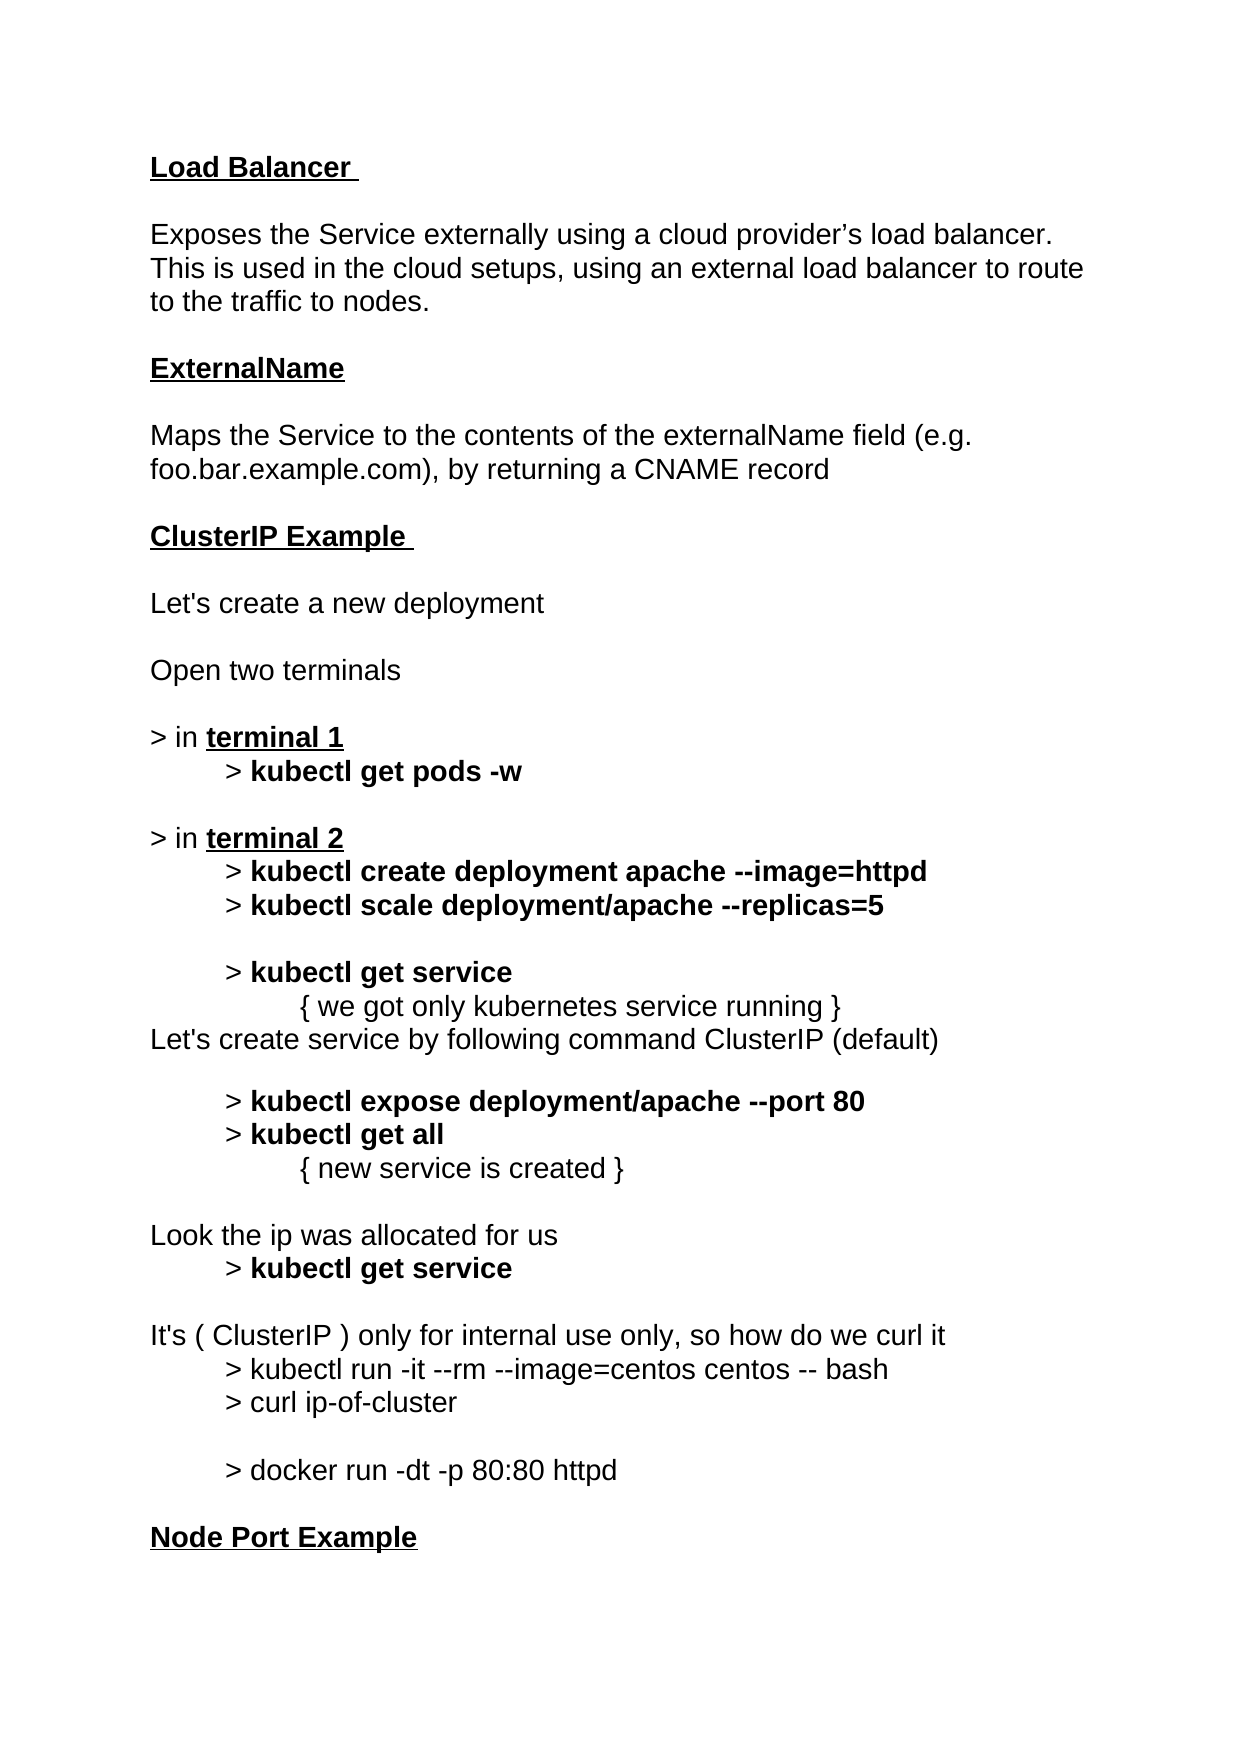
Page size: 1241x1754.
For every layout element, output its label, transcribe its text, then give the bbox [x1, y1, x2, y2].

text Look the ip was allocated for us [150, 1218, 1090, 1251]
text > in terminal 2 [150, 821, 1090, 854]
text > kubectl get service [150, 955, 1090, 988]
text Exposes the Service externally using a cloud provider’s load balancer. This is used in the cloud setups, using an external load balancer to route to the traffic to nodes. [150, 217, 1090, 318]
text > kubectl create deployment apache --image=httpd [150, 854, 1090, 888]
text { new service is created } [150, 1151, 1090, 1184]
text > in terminal 1 [150, 720, 1090, 754]
text > kubectl get pods -w [150, 754, 1090, 787]
text > docker run -dt -p 80:80 httpd [150, 1453, 1090, 1486]
text { we got only kubernetes service running } [150, 988, 1090, 1022]
text > kubectl get all [150, 1117, 1090, 1151]
text It's ( ClusterIP ) only for internal use only, so how do we curl it [150, 1318, 1090, 1352]
text Maps the Service to the contents of the externalName field (e.g. foo.bar.example.com), by returning a CNAME record [150, 418, 1090, 485]
text > kubectl scale deployment/apache --replicas=5 [150, 888, 1090, 921]
text Let's create a new deployment [150, 586, 1090, 619]
text ClusterIP Example [150, 519, 1090, 552]
text ExternalName [150, 351, 1090, 385]
text Node Port Example [150, 1520, 1090, 1553]
text > curl ip-of-cluster [150, 1386, 1090, 1419]
text Open two terminals [150, 653, 1090, 687]
text Load Balancer [150, 150, 1090, 183]
text Let's create service by following command ClusterIP (default) [150, 1022, 1090, 1056]
text > kubectl expose deployment/apache --port 80 [150, 1084, 1090, 1117]
text > kubectl get service [150, 1251, 1090, 1285]
text > kubectl run -it --rm --image=centos centos -- bash [150, 1352, 1090, 1386]
